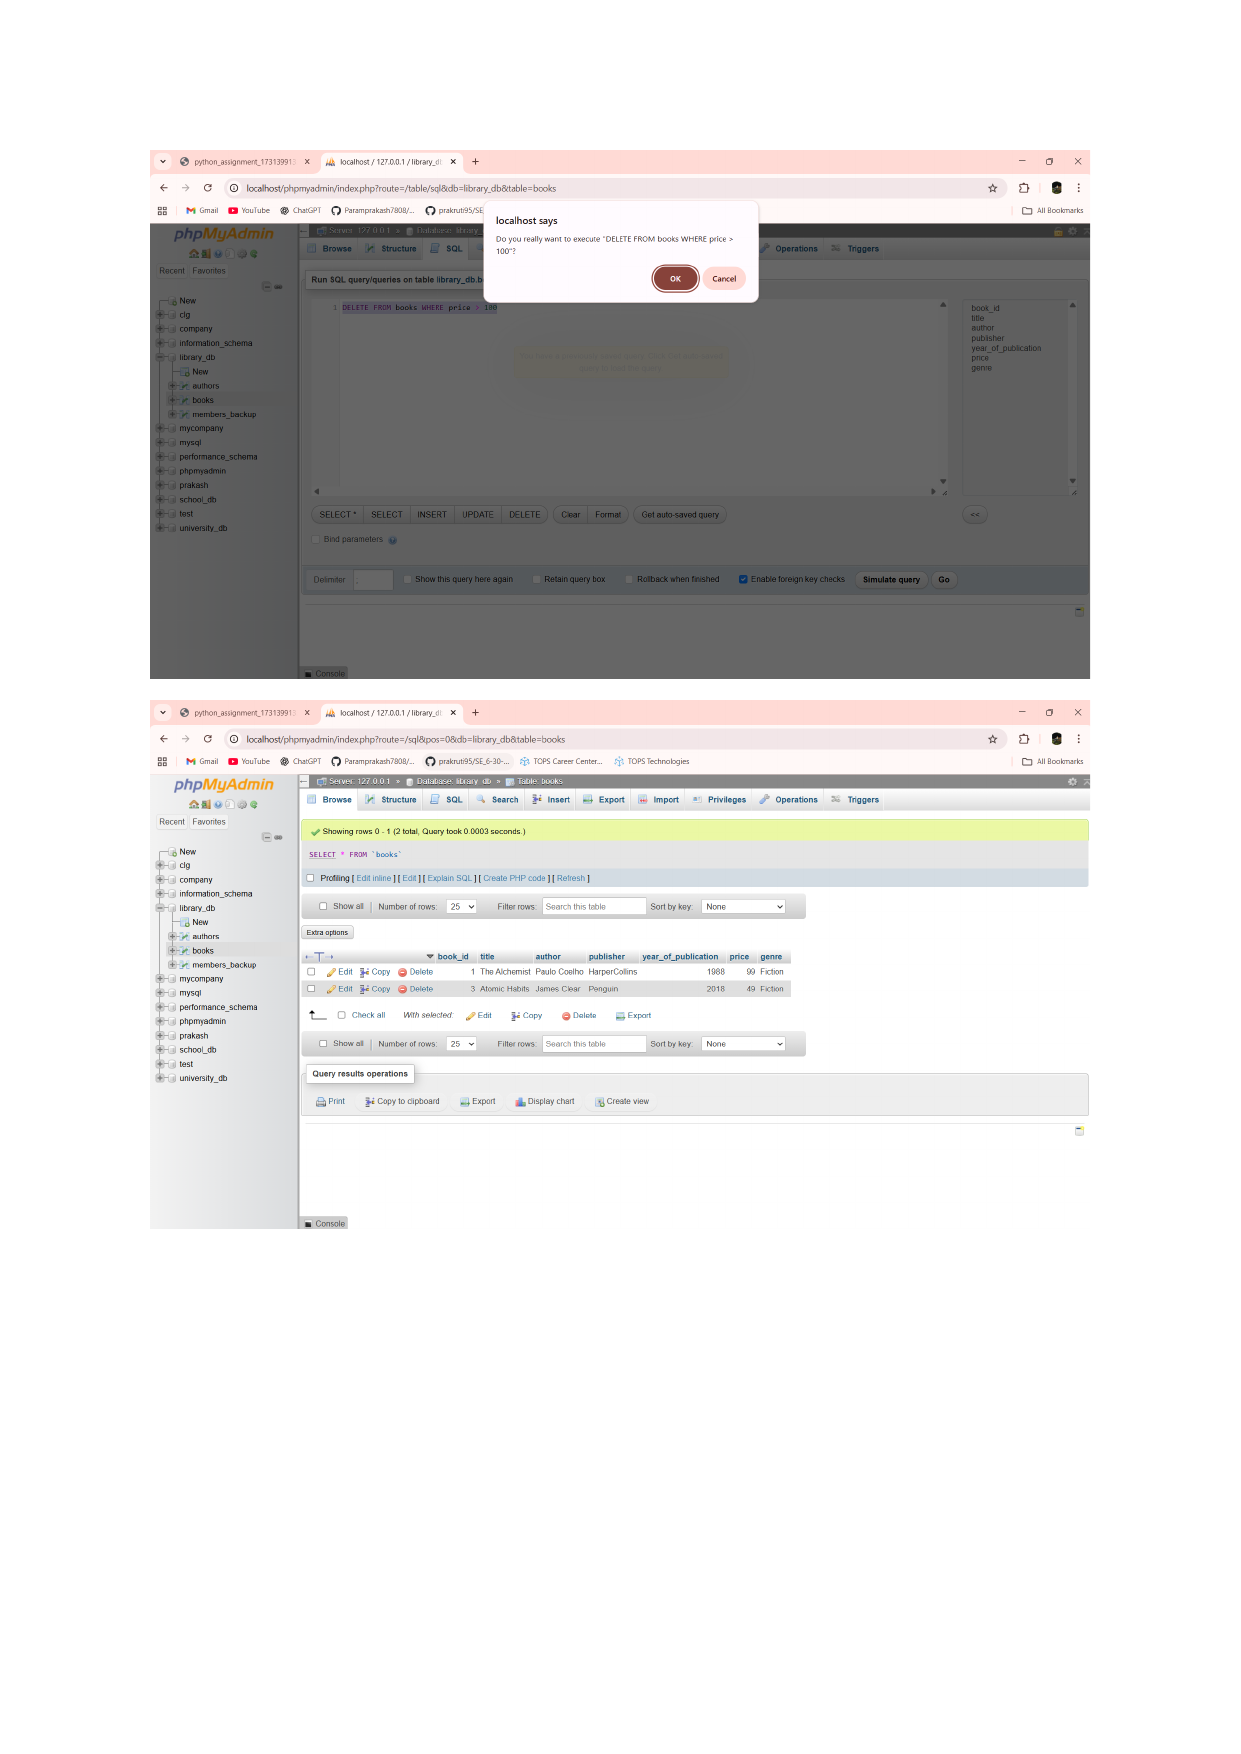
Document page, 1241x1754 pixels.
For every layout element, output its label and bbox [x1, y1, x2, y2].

picture [150, 150, 1091, 679]
picture [150, 700, 1091, 1229]
